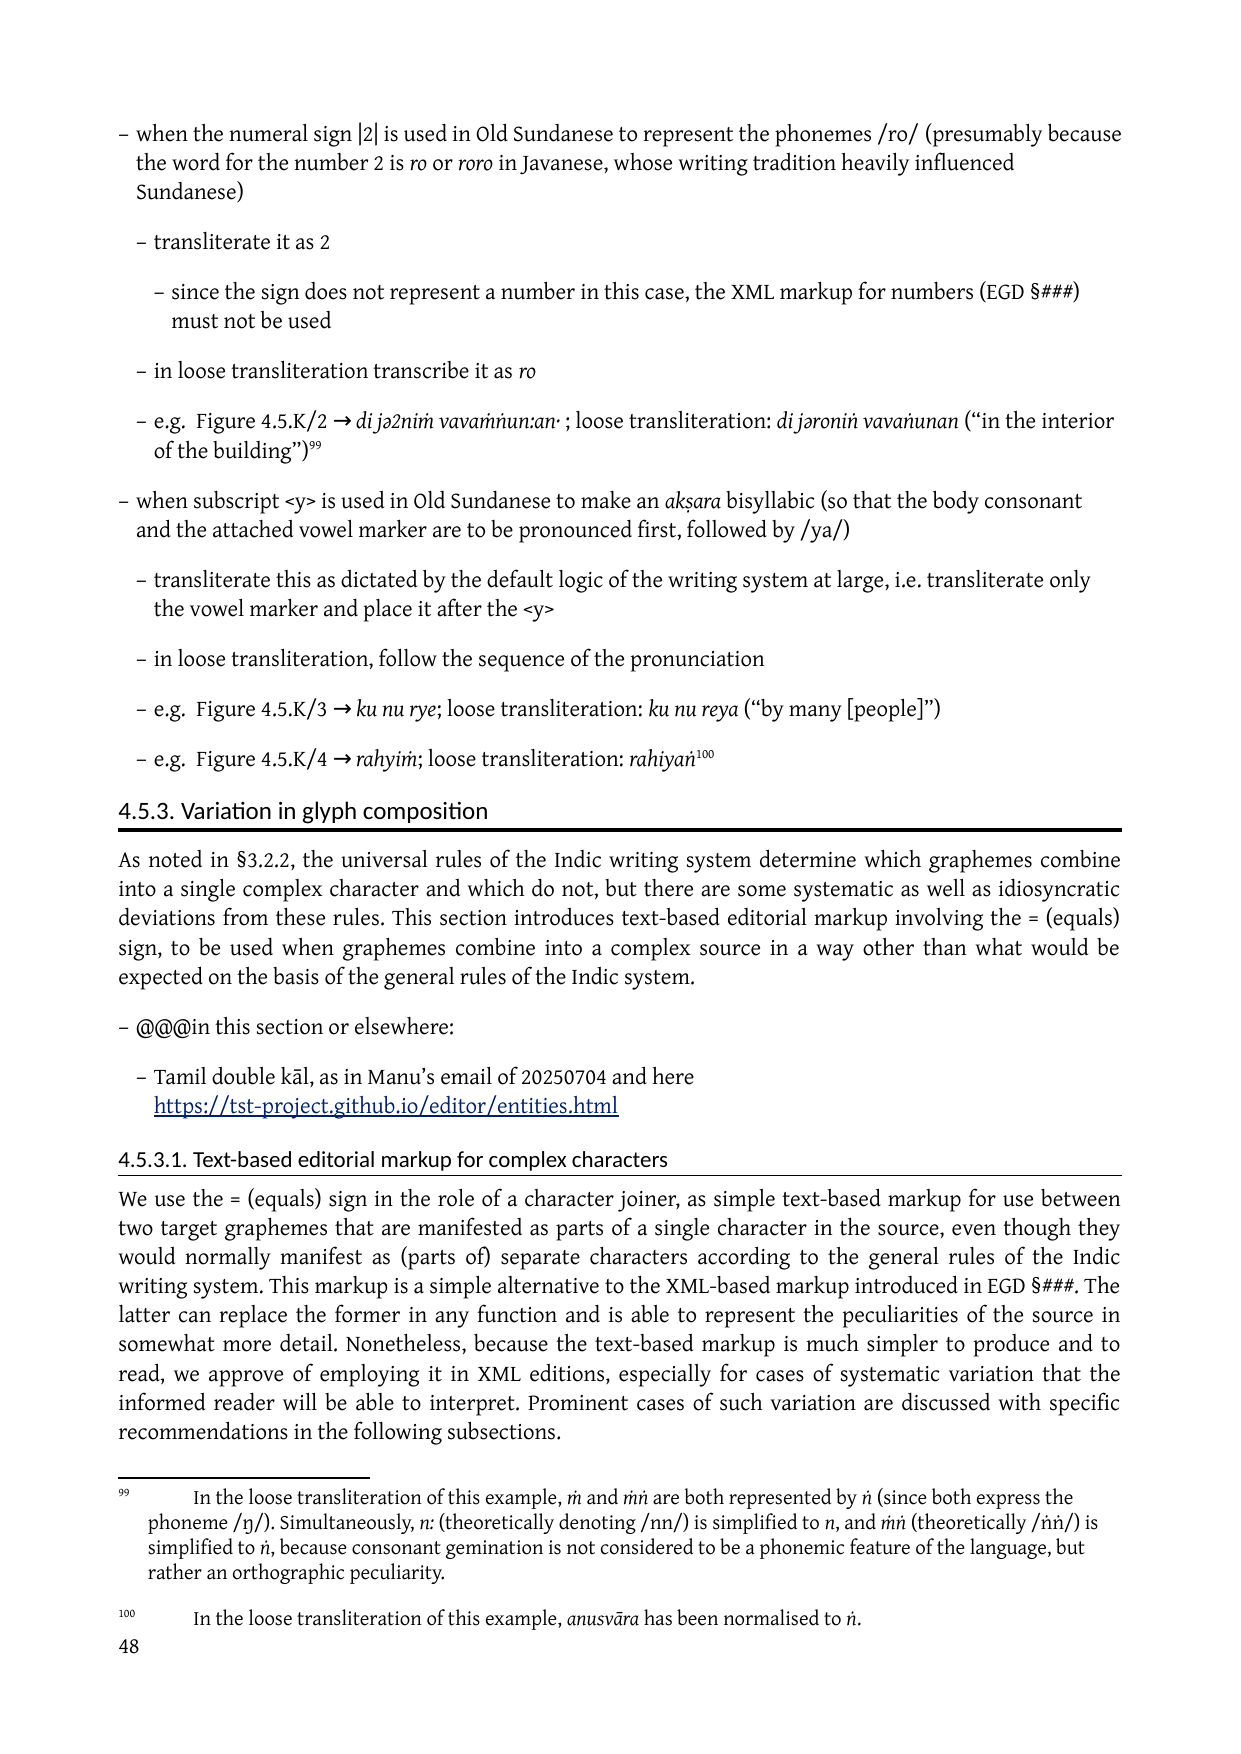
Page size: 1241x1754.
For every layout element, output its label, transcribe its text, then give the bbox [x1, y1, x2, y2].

text We use the = (equals) sign in the role of a character joiner, as simple text-based markup for use between two target graphemes that are manifested as parts of a single character in the source, even though they would normally manifest as (parts of) separate characters according to the general rules of the Indic writing system. This markup is a simple alternative to the XML-based markup introduced in EGD §###. The latter can replace the former in any function and is able to represent the peculiarities of the source in somewhat more detail. Nonetheless, because the text-based markup is much simpler to produce and to read, we approve of employing it in XML editions, especially for cases of systematic variation that the informed reader will be able to interpret. Prominent cases of such variation are discussed with specific recommendations in the following subsections. [118, 1183, 1122, 1445]
list since the sign does not represent a number in this case, the XML markup for numbers (EGD §###) must not be used [153, 276, 1122, 335]
subtitle Variation in glyph composition [118, 793, 1122, 828]
list Tamil double kāl, as in Manu’s email of 20250704 and here https://tst-project.github.io/editor/entities.html [136, 1061, 1122, 1119]
list @@@in this section or elsewhere: [118, 1011, 1122, 1040]
list e.g. Figure 4.5.B/3 → ku nu rye; loose transliteration: ku nu reya (“by many [people]”) [136, 693, 1122, 722]
list in loose transliteration, follow the sequence of the pronunciation [136, 643, 1122, 672]
list transliterate this as dictated by the default logic of the writing system at large, i.e. transliterate only the vowel marker and place it after the <y> [136, 564, 1122, 622]
list when the numeral sign |2| is used in Old Sundanese to represent the phonemes /ro/ (presumably because the word for the number 2 is ro or roro in Javanese, whose writing tradition heavily influenced Sundanese) [118, 118, 1122, 206]
text As noted in §3.2.2, the universal rules of the Indic writing system determine which graphemes combine into a single complex character and which do not, but there are some systematic as well as idiosyncratic deviations from these rules. This section introduces text-based editorial markup involving the = (equals) sign, to be used when graphemes combine into a complex source in a way other than what would be expected on the basis of the general rules of the Indic system. [118, 844, 1122, 990]
subtitle Text-based editorial markup for complex characters [118, 1144, 1122, 1175]
list in loose transliteration transcribe it as ro [136, 356, 1122, 385]
list e.g. Figure 4.5.B/4 → rahyiṁ; loose transliteration: rahiyaṅ [136, 743, 1122, 772]
list when subscript <y> is used in Old Sundanese to make an akṣara bisyllabic (so that the body consonant and the attached vowel marker are to be pronounced first, followed by /ya/) [118, 485, 1122, 543]
list transliterate it as 2 [136, 226, 1122, 256]
list e.g. Figure 4.5.B/2 → di jә2niṁ vavaṁṅun:an· ; loose transliteration: di jәroniṅ vavaṅunan (“in the interior of the building”) [136, 406, 1122, 464]
